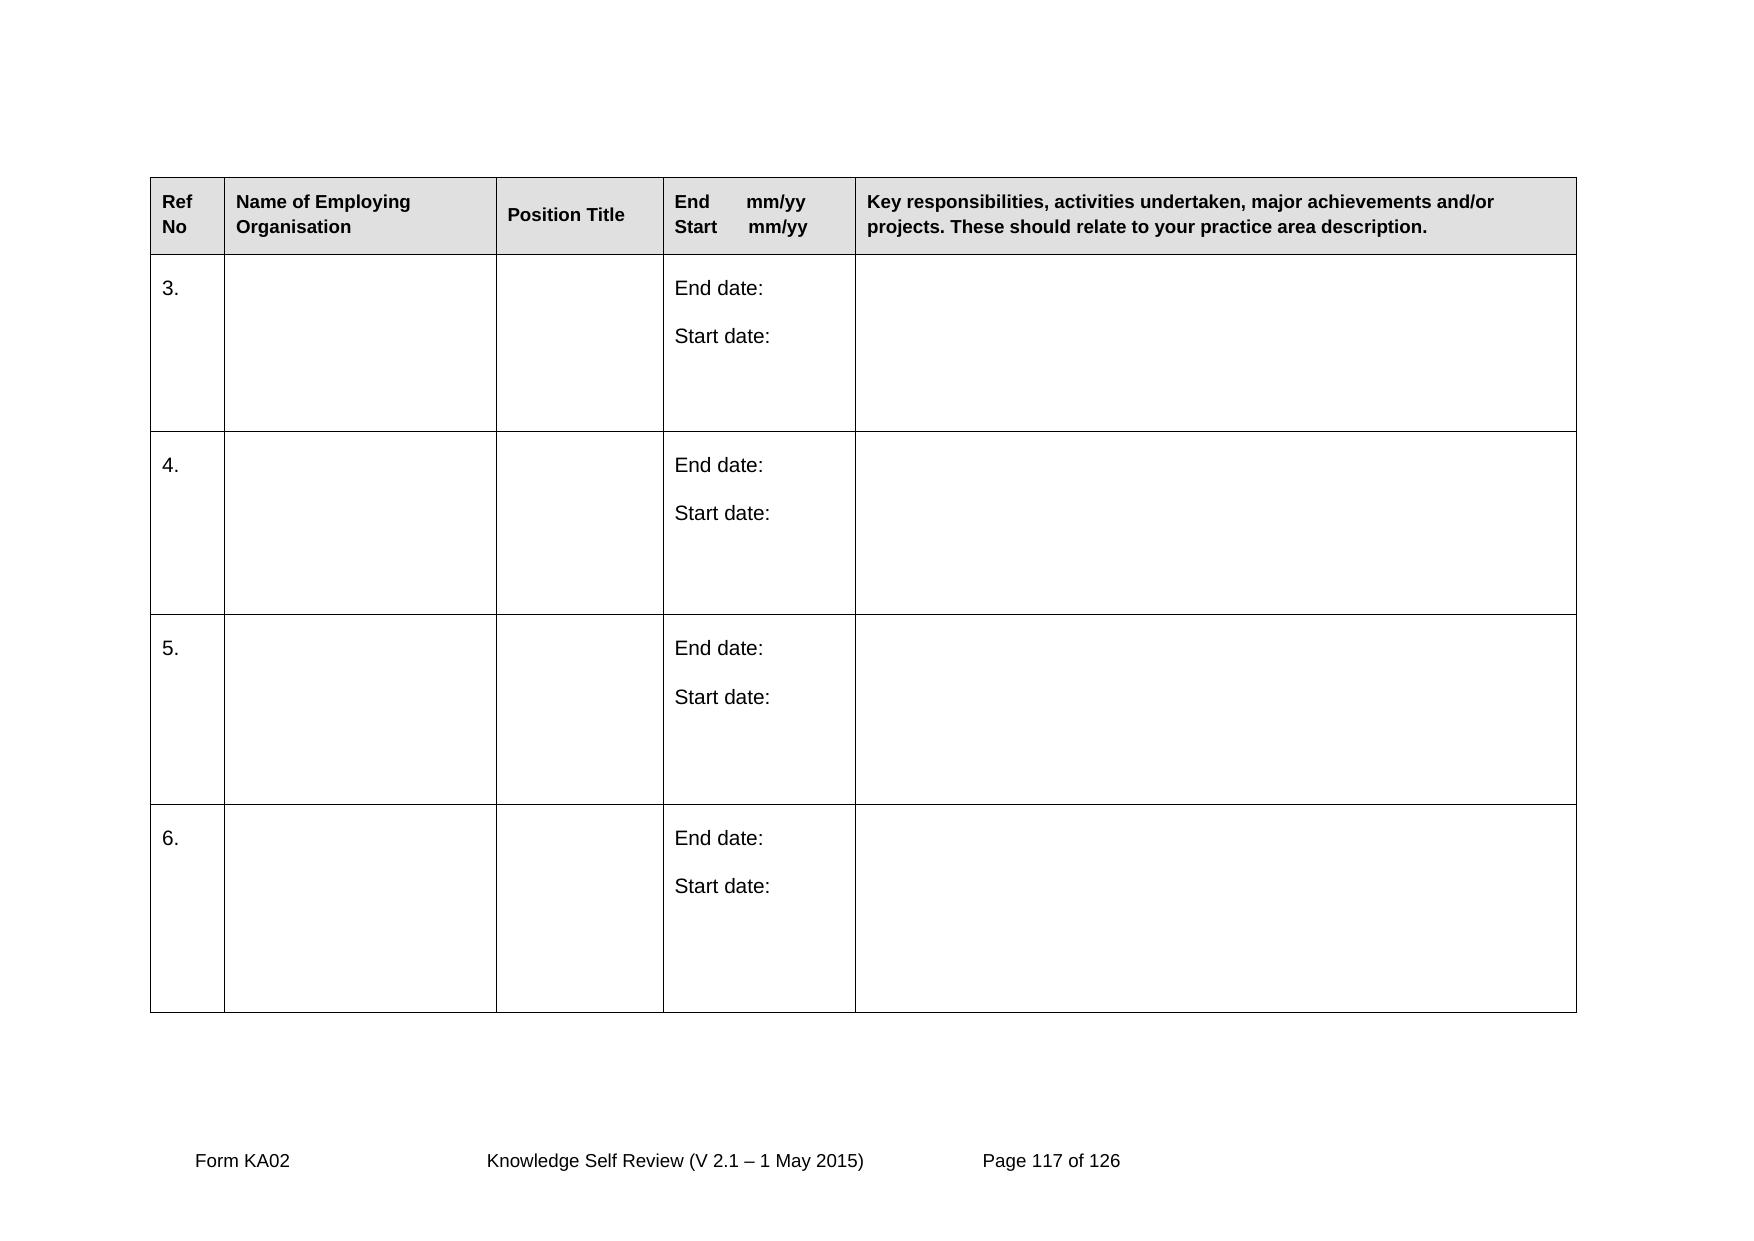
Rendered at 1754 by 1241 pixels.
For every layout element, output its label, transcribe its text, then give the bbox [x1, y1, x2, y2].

table_cell [497, 615, 663, 804]
table_cell [225, 432, 496, 614]
table_cell [225, 805, 496, 1012]
table_header Position Title [497, 178, 663, 254]
table_cell [151, 432, 224, 614]
table_header Name of Employing Organisation [225, 178, 496, 254]
table_cell End date: Start date: [664, 615, 855, 804]
table_cell [497, 805, 663, 1012]
table_cell End date: Start date: [664, 805, 855, 1012]
table_cell [151, 615, 224, 804]
table_cell [225, 615, 496, 804]
table_header Ref No [151, 178, 224, 254]
table_cell [497, 432, 663, 614]
table_header End mm/yy Start mm/yy [664, 178, 855, 254]
table_cell [497, 255, 663, 431]
table_cell End date: Start date: [664, 432, 855, 614]
table_cell [856, 255, 1576, 431]
table_cell [225, 255, 496, 431]
table_cell End date: Start date: [664, 255, 855, 431]
table_cell [856, 805, 1576, 1012]
table_header Key responsibilities, activities undertaken, major achievements and/or projects. These should relate to your practice area description. [856, 178, 1576, 254]
table_cell [856, 615, 1576, 804]
table_cell [151, 255, 224, 431]
table_cell [151, 805, 224, 1012]
table_cell [856, 432, 1576, 614]
